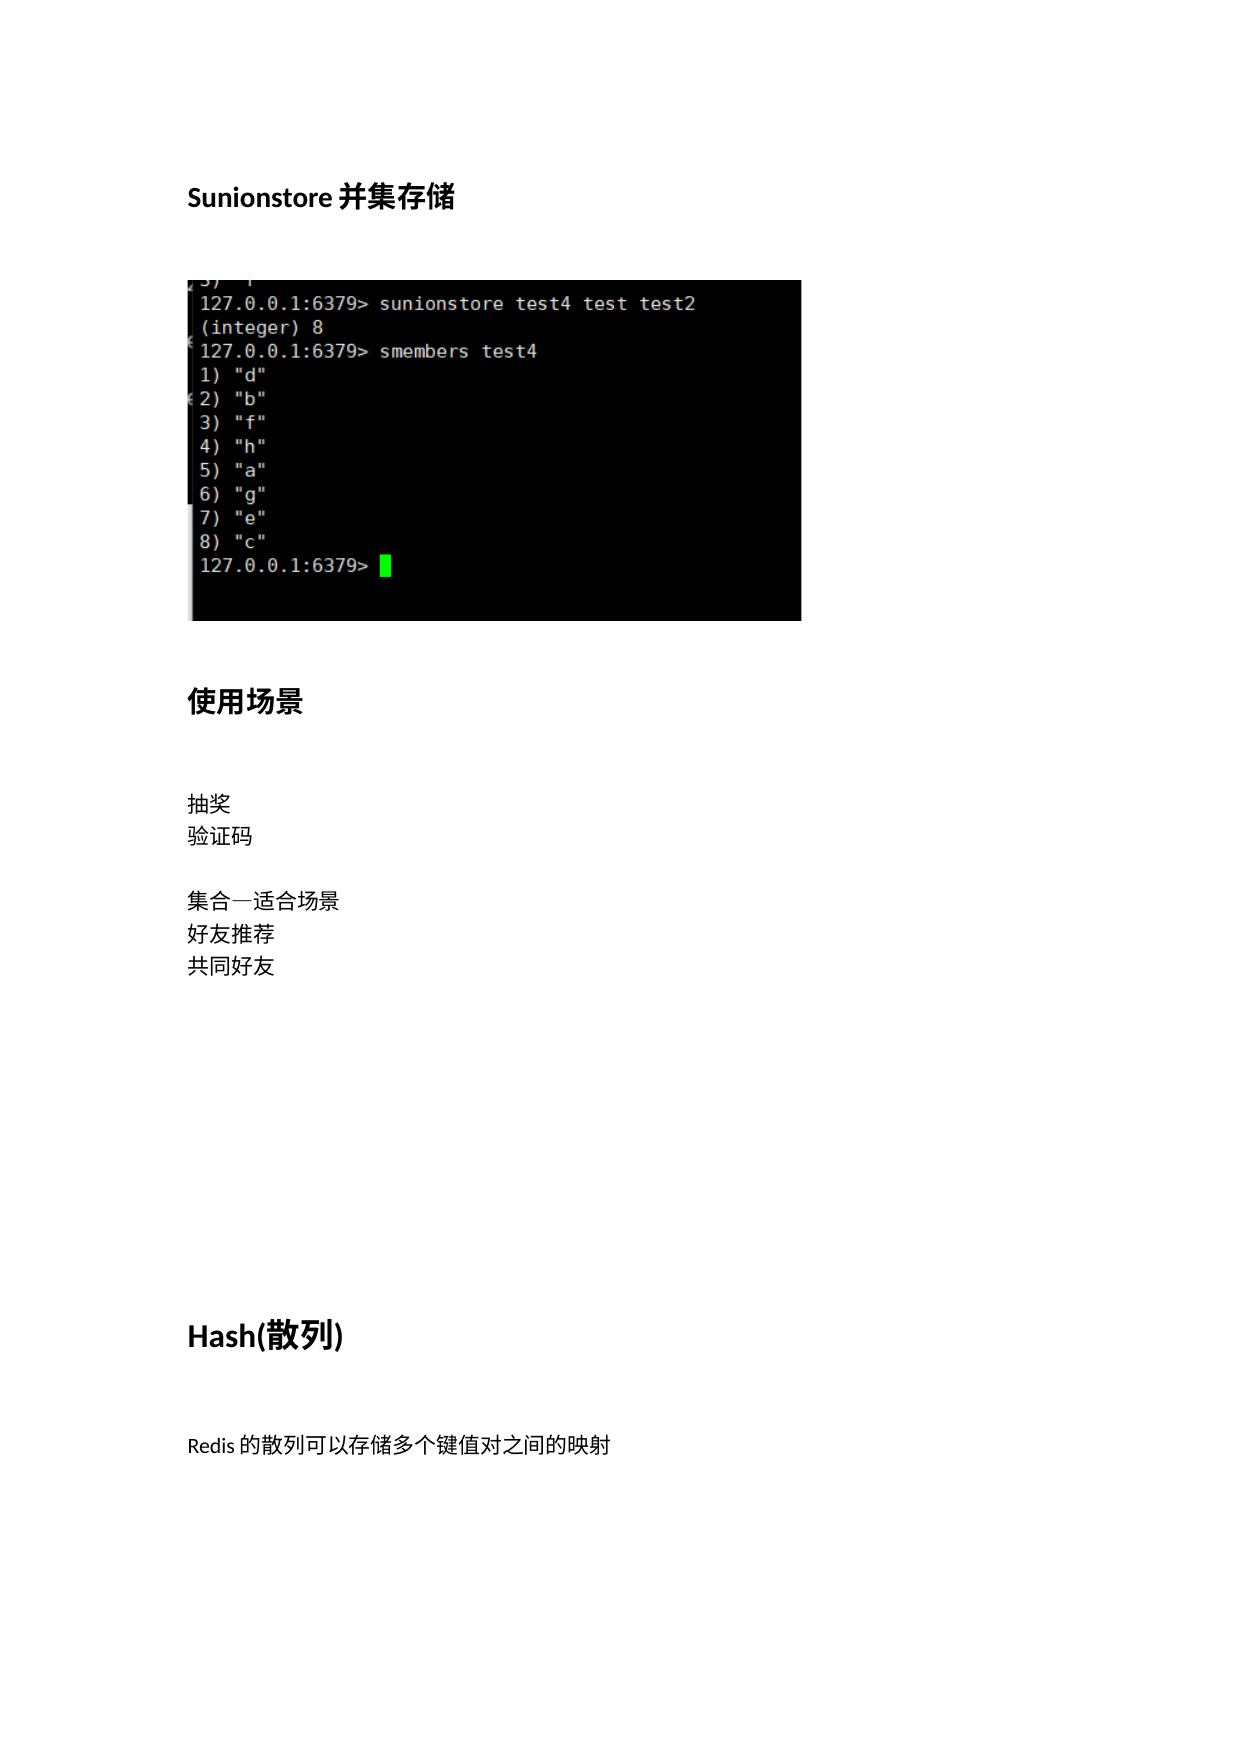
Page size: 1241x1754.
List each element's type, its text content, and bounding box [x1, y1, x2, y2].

text 抽奖 [187, 786, 1053, 819]
text Redis的散列可以存储多个键值对之间的映射 [187, 1428, 1053, 1461]
picture [187, 280, 802, 621]
subtitle 使用场景 [187, 667, 1053, 732]
text 共同好友 [187, 949, 1053, 981]
text 集合—适合场景 [187, 884, 1053, 916]
subtitle Sunionstore并集存储 [187, 162, 1053, 227]
text 好友推荐 [187, 916, 1053, 949]
text 验证码 [187, 819, 1053, 851]
subtitle Hash(散列) [187, 1301, 1053, 1366]
